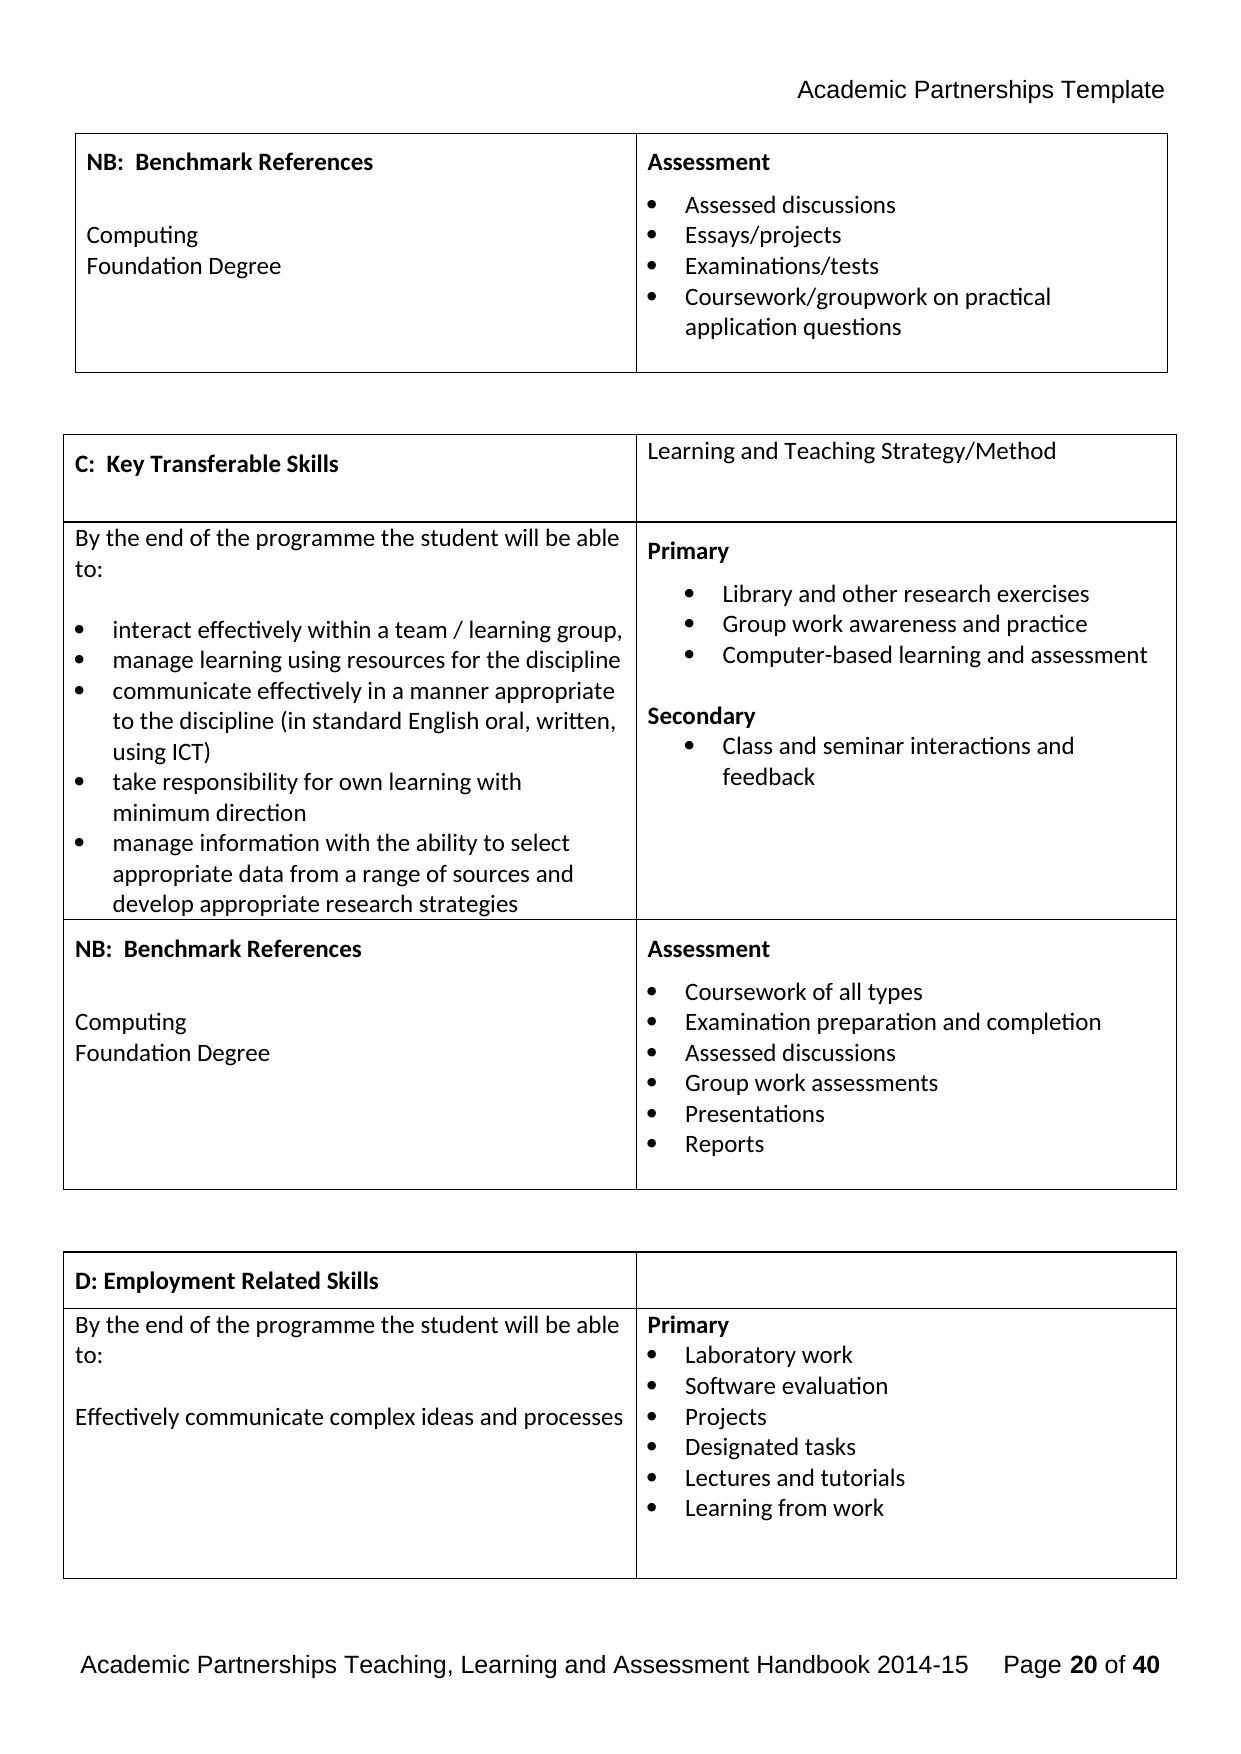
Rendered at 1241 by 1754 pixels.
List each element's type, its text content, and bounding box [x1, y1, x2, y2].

table_cell Primary Library and other research exercises Group work awareness and practice Computer-based learning and assessment Secondary Class and seminar interactions and feedback [637, 523, 1176, 919]
table_header D: Employment Related Skills [64, 1253, 636, 1308]
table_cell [637, 1309, 1176, 1578]
table_header C: Key Transferable Skills [64, 435, 636, 521]
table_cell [64, 1309, 636, 1578]
table_header Learning and Teaching Strategy/Method [637, 435, 1176, 521]
table_cell NB: Benchmark References Computing Foundation Degree [64, 920, 636, 1189]
table_cell By the end of the programme the student will be able to: interact effectively within a team / learning group, manage learning using resources for the discipline communicate effectively in a manner appropriate to the discipline (in standard English oral, written, using ICT) take responsibility for own learning with minimum direction manage information with the ability to select appropriate data from a range of sources and develop appropriate research strategies [64, 523, 636, 919]
table_header [637, 1253, 1176, 1308]
table_cell NB: Benchmark References Computing Foundation Degree [76, 134, 636, 372]
table_cell Assessment Coursework of all types Examination preparation and completion Assessed discussions Group work assessments Presentations Reports [637, 920, 1176, 1189]
table_cell Assessment Assessed discussions Essays/projects Examinations/tests Coursework/groupwork on practical application questions [637, 134, 1167, 372]
